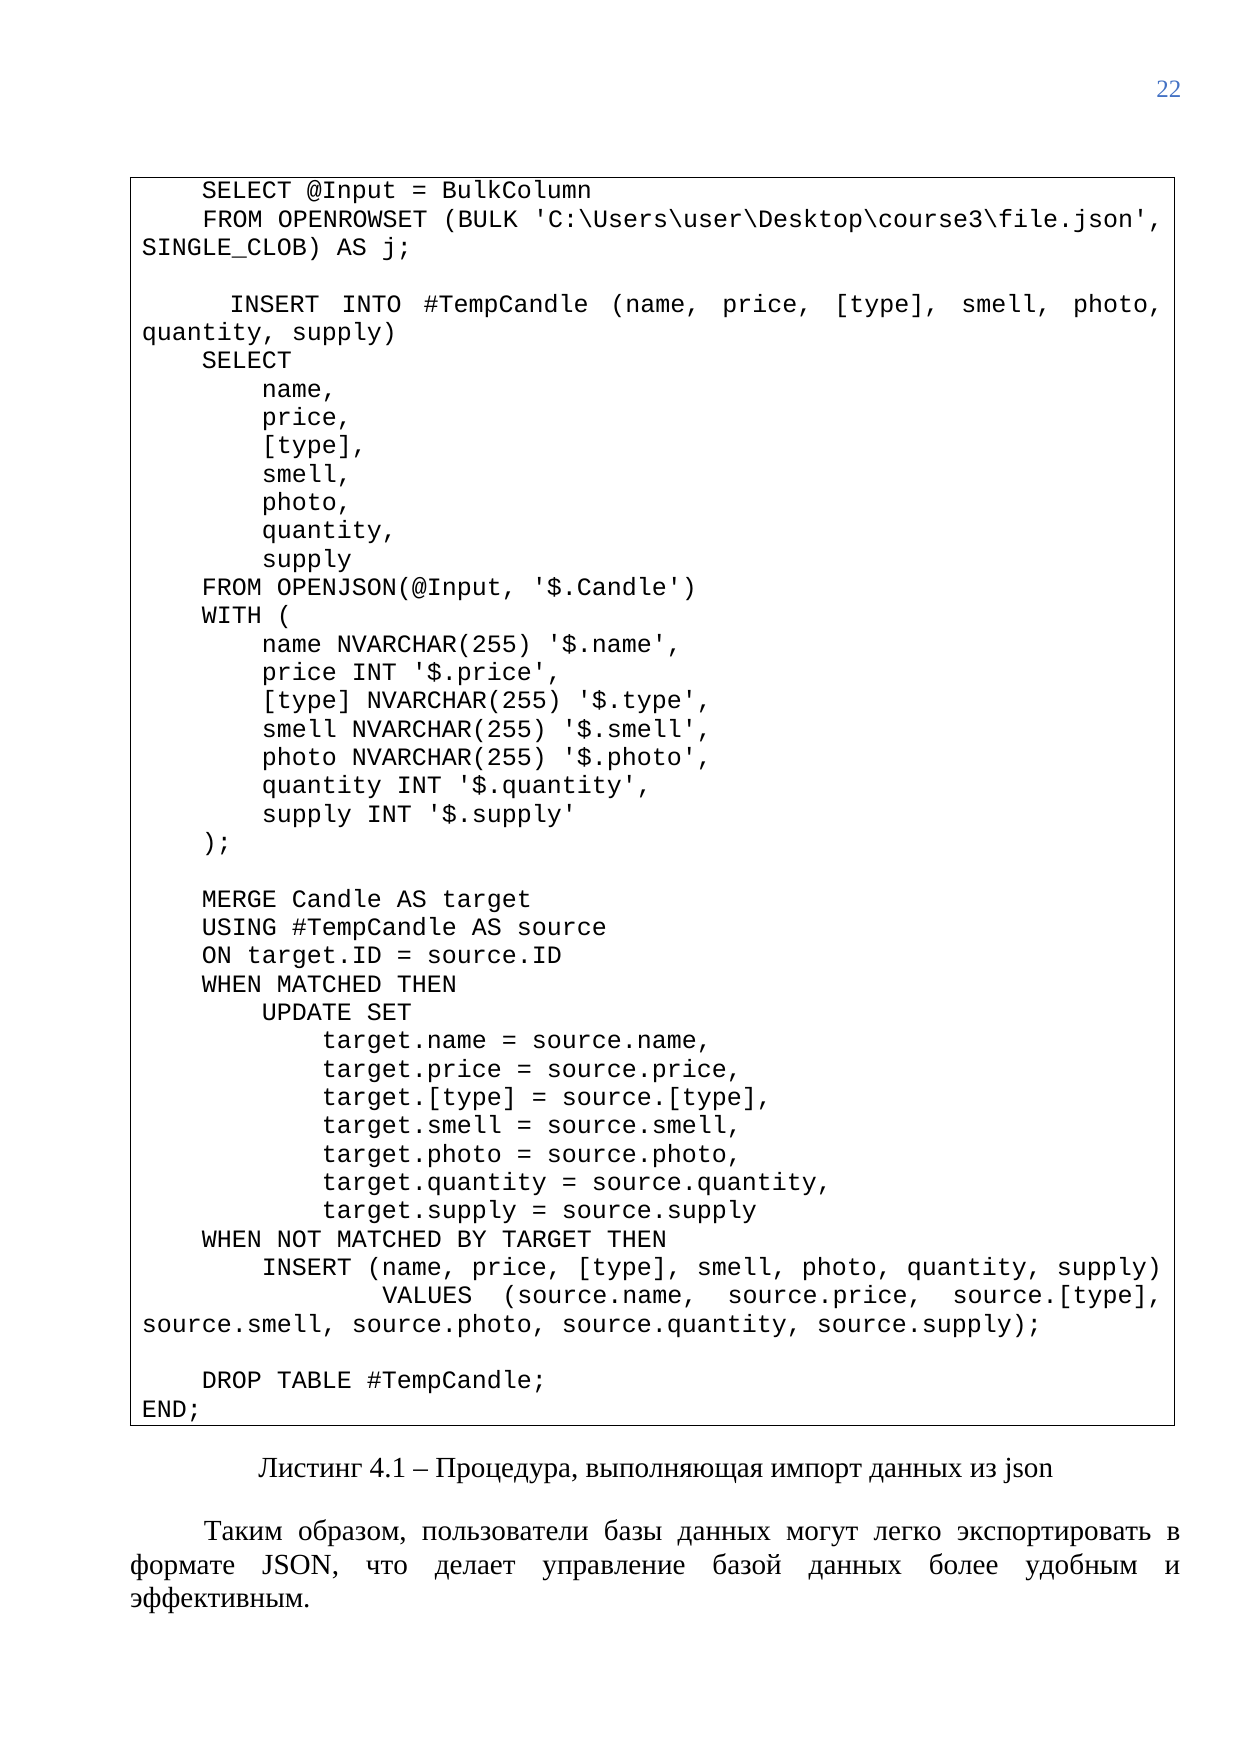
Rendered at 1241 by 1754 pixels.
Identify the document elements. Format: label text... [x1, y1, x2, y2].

text Таким образом, пользователи базы данных могут легко экспортировать в формате JSON, что делает управление базой данных более удобным и эффективным. [130, 1513, 1181, 1614]
text Листинг 4.1 – Процедура, выполняющая импорт данных из json [130, 1451, 1181, 1484]
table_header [131, 178, 1174, 1424]
